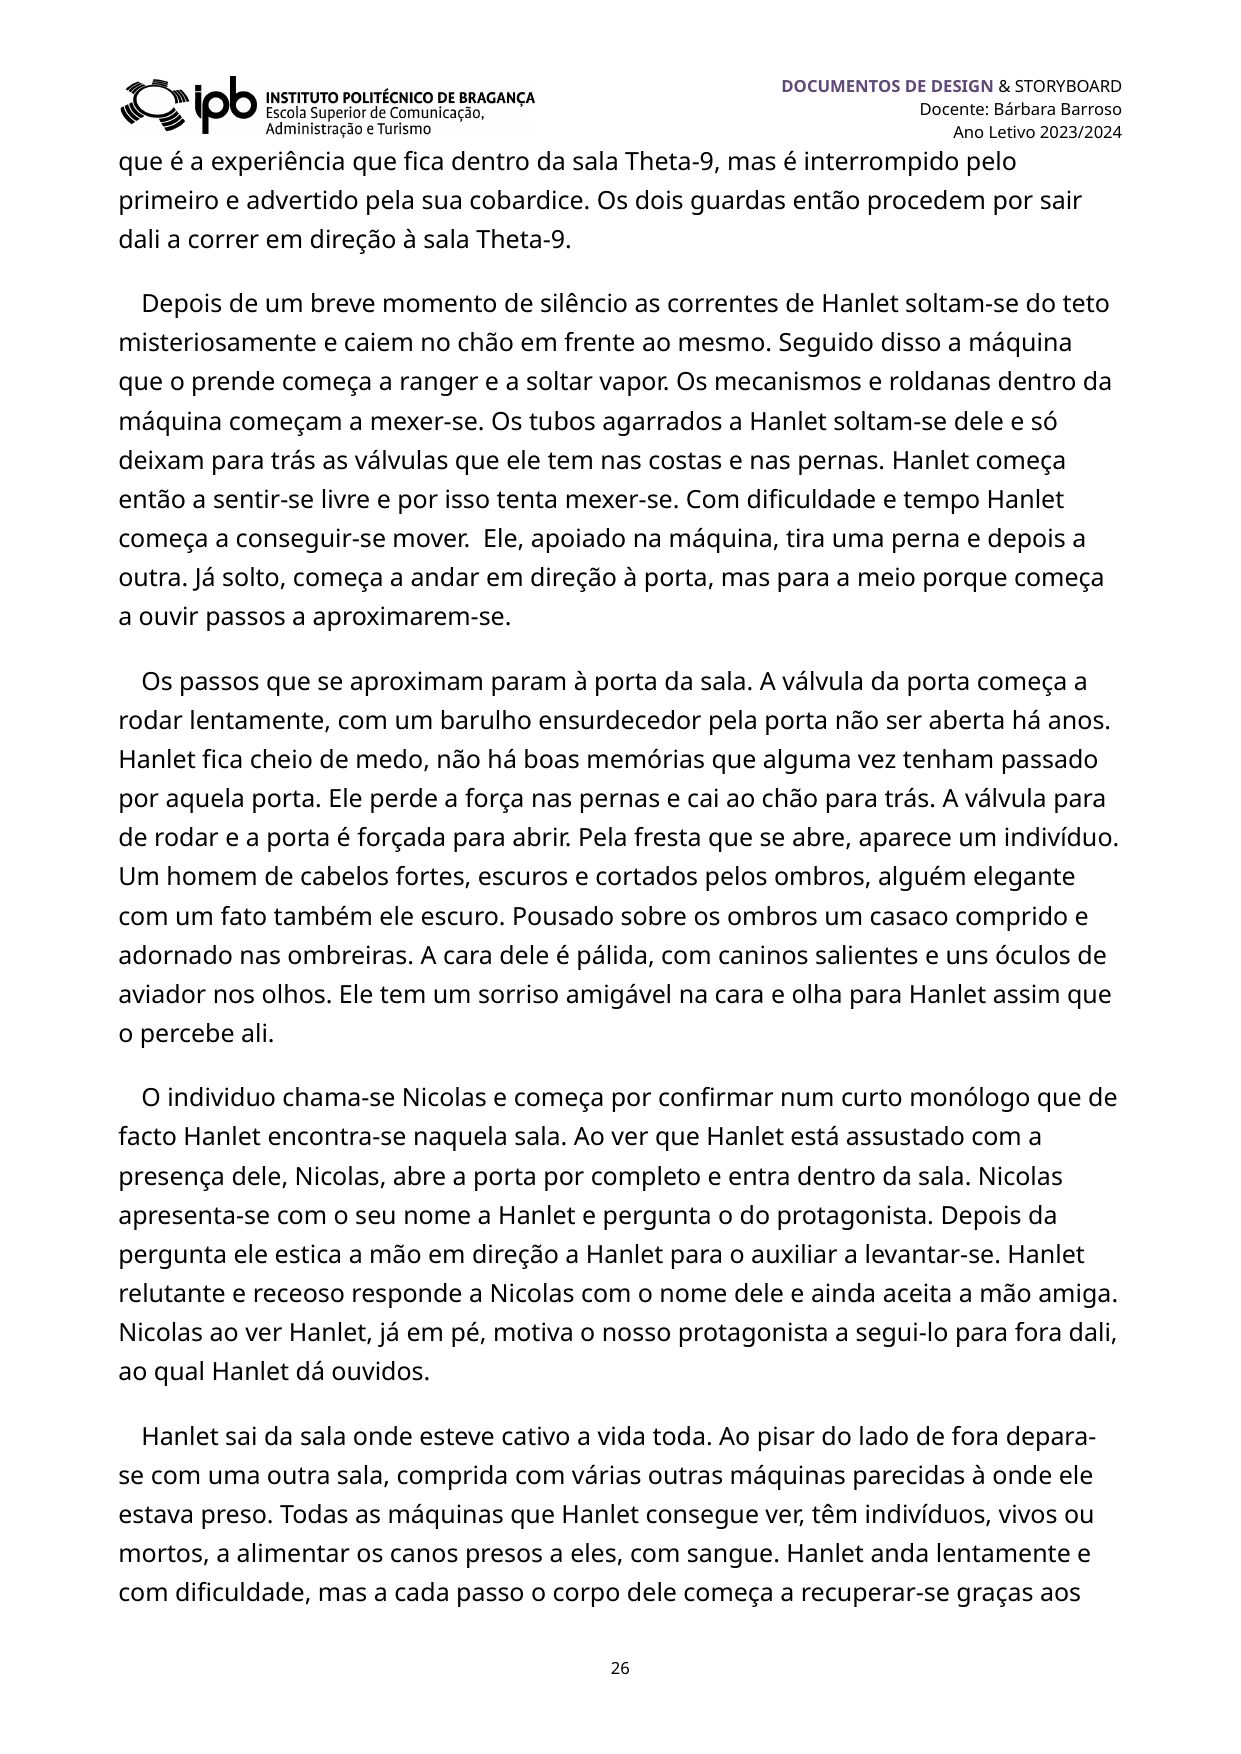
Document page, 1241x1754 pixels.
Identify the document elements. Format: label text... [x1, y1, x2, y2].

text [118, 1418, 1122, 1609]
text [118, 143, 1122, 256]
text Os passos que se aproximam param à porta da sala. A válvula da porta começa a rodar lentamente, com um barulho ensurdecedor pela porta não ser aberta há anos. Hanlet fica cheio de medo, não há boas memórias que alguma vez tenham passado por aquela porta. Ele perde a força nas pernas e cai ao chão para trás. A válvula para de rodar e a porta é forçada para abrir. Pela fresta que se abre, aparece um indivíduo. Um homem de cabelos fortes, escuros e cortados pelos ombros, alguém elegante com um fato também ele escuro. Pousado sobre os ombros um casaco comprido e adornado nas ombreiras. A cara dele é pálida, com caninos salientes e uns óculos de aviador nos olhos. Ele tem um sorriso amigável na cara e olha para Hanlet assim que o percebe ali. [118, 663, 1122, 1050]
picture [120, 76, 535, 138]
text O individuo chama-se Nicolas e começa por confirmar num curto monólogo que de facto Hanlet encontra-se naquela sala. Ao ver que Hanlet está assustado com a presença dele, Nicolas, abre a porta por completo e entra dentro da sala. Nicolas apresenta-se com o seu nome a Hanlet e pergunta o do protagonista. Depois da pergunta ele estica a mão em direção a Hanlet para o auxiliar a levantar-se. Hanlet relutante e receoso responde a Nicolas com o nome dele e ainda aceita a mão amiga. Nicolas ao ver Hanlet, já em pé, motiva o nosso protagonista a segui-lo para fora dali, ao qual Hanlet dá ouvidos. [118, 1080, 1122, 1388]
text Depois de um breve momento de silêncio as correntes de Hanlet soltam-se do teto misteriosamente e caiem no chão em frente ao mesmo. Seguido disso a máquina que o prende começa a ranger e a soltar vapor. Os mecanismos e roldanas dentro da máquina começam a mexer-se. Os tubos agarrados a Hanlet soltam-se dele e só deixam para trás as válvulas que ele tem nas costas e nas pernas. Hanlet começa então a sentir-se livre e por isso tenta mexer-se. Com dificuldade e tempo Hanlet começa a conseguir-se mover. Ele, apoiado na máquina, tira uma perna e depois a outra. Já solto, começa a andar em direção à porta, mas para a meio porque começa a ouvir passos a aproximarem-se. [118, 286, 1122, 633]
